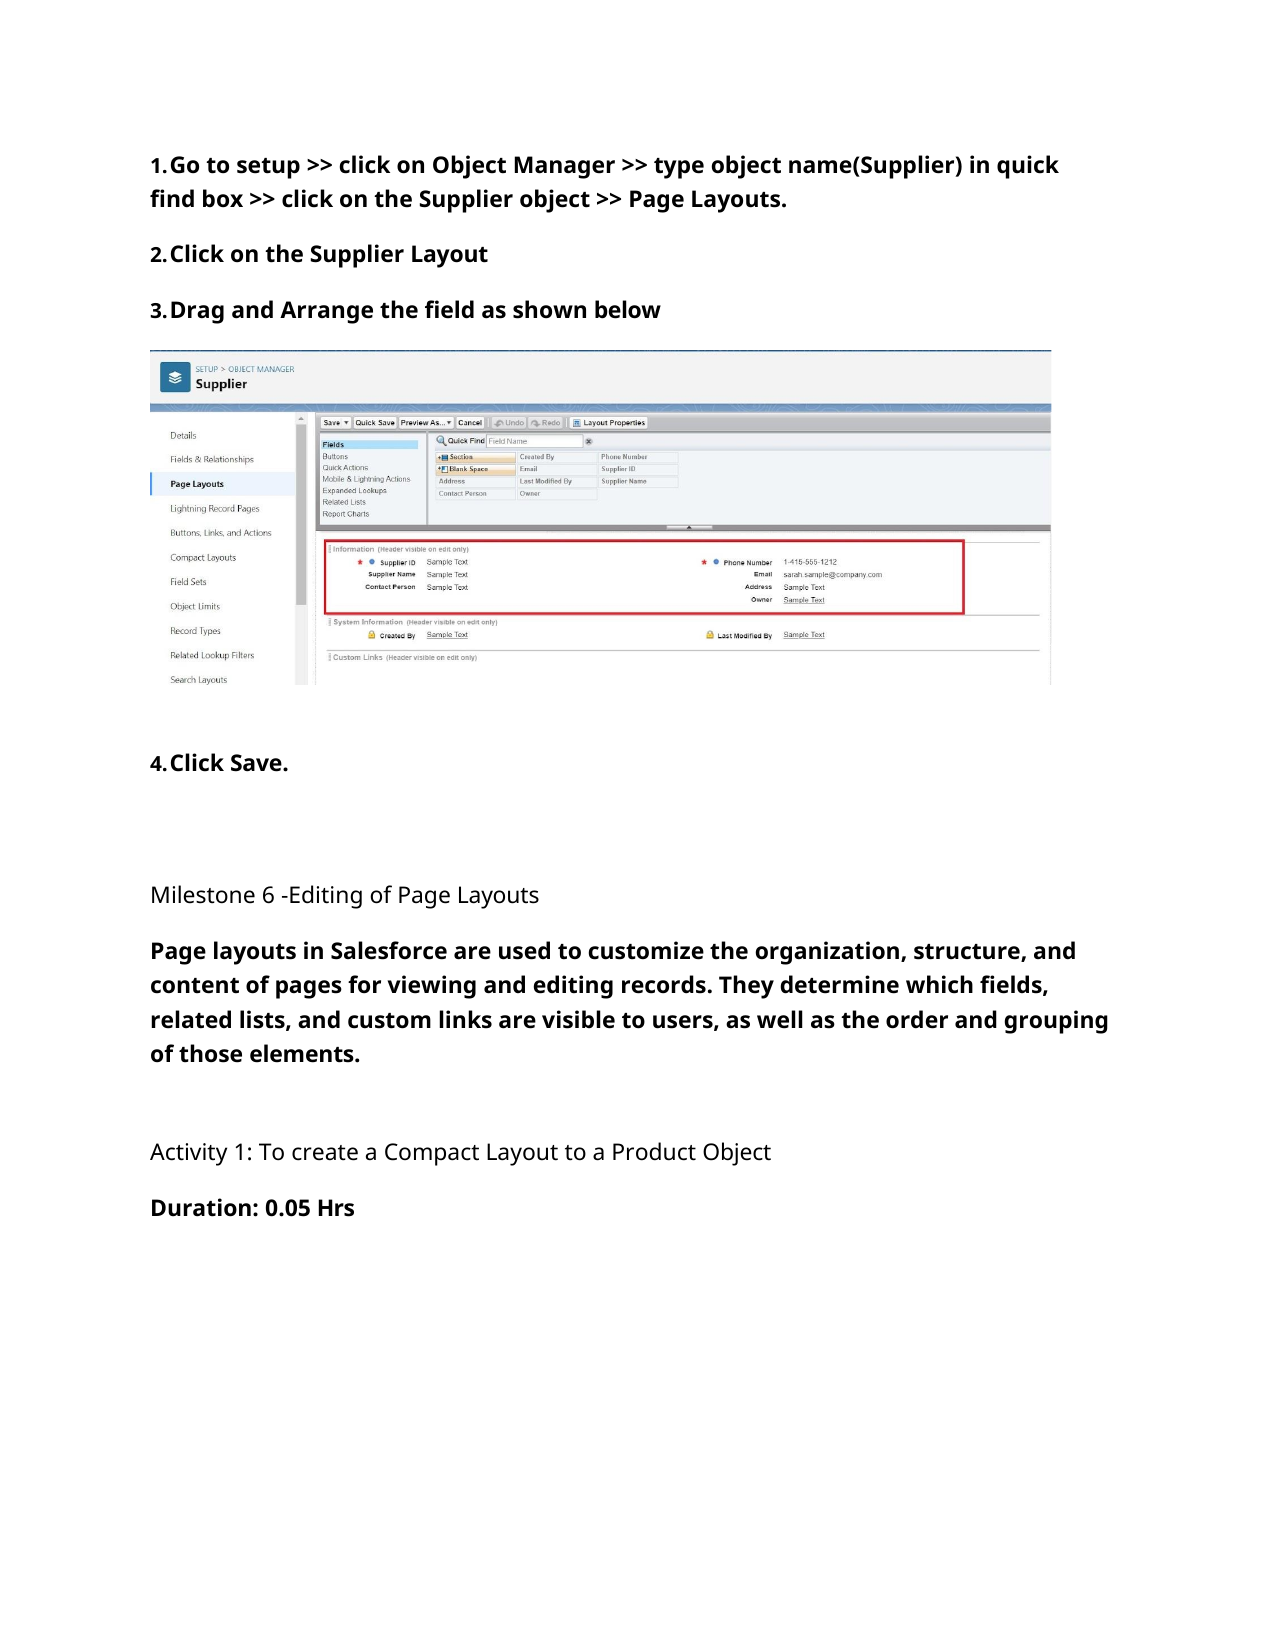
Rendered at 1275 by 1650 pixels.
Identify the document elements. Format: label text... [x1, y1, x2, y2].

picture [150, 350, 1052, 685]
text Duration: 0.05 Hrs [150, 1192, 1125, 1223]
list Click on the Supplier Layout [150, 238, 1125, 269]
text Activity 1: To create a Compact Layout to a Product Object [150, 1136, 1125, 1167]
list Click Save. [150, 747, 1125, 778]
list Go to setup >> click on Object Manager >> type object name(Supplier) in quick find box >> click on the Supplier object >> Page Layouts. [150, 149, 1109, 214]
text Page layouts in Salesforce are used to customize the organization, structure, and content of pages for viewing and editing records. They determine which fields, related lists, and custom links are visible to users, as well as the order and grouping of those elements. [150, 935, 1124, 1069]
list Drag and Arrange the field as shown below [150, 294, 1125, 325]
text Milestone 6 -Editing of Page Layouts [150, 879, 1125, 910]
